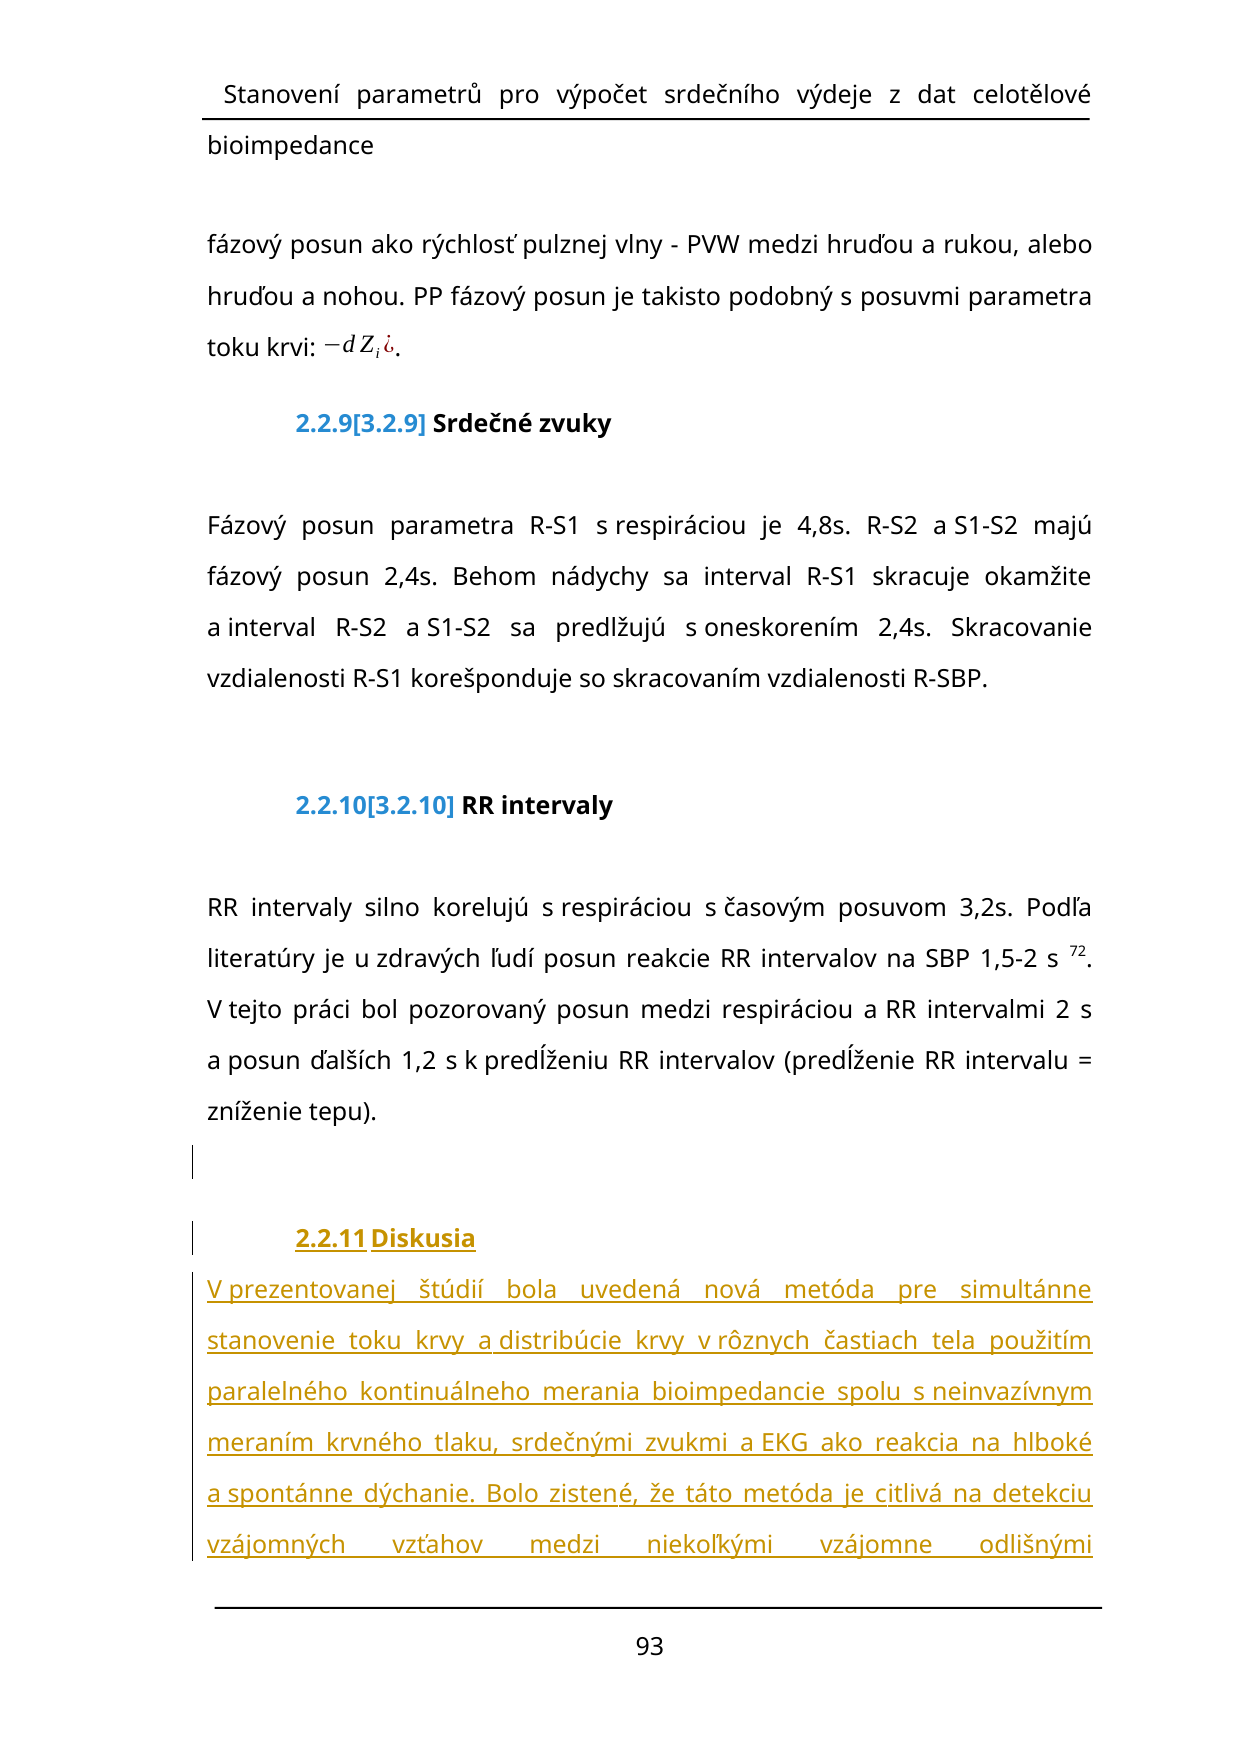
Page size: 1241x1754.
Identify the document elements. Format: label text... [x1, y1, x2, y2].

subtitle Srdečné zvuky [295, 405, 1092, 439]
text Fázový posun parametra R-S1 s respiráciou je 4,8s. R-S2 a S1-S2 majú fázový posun 2,4s. Behom nádychy sa interval R-S1 skracuje okamžite a interval R-S2 a S1-S2 sa predlžujú s oneskorením 2,4s. Skracovanie vzdialenosti R-S1 korešponduje so skracovaním vzdialenosti R-SBP. [207, 507, 1092, 694]
subtitle RR intervaly [295, 788, 1092, 822]
text RR intervaly silno korelujú s respiráciou s časovým posuvom 3,2s. Podľa literatúry je u zdravých ľudí posun reakcie RR intervalov na SBP 1,5-2 s 72. V tejto práci bol pozorovaný posun medzi respiráciou a RR intervalmi 2 s a posun ďalších 1,2 s k predĺženiu RR intervalov (predĺženie RR intervalu = zníženie tepu). [207, 890, 1092, 1128]
text 7070, 71 [207, 1353, 1092, 1403]
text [207, 227, 1092, 363]
text 7070, 71 [207, 1303, 1092, 1352]
text 7070, 71 [207, 1272, 1092, 1301]
text 7070, 71 [207, 1506, 1092, 1556]
text 7070, 71 [207, 1405, 1092, 1454]
text 7070, 71 [207, 1456, 1092, 1505]
